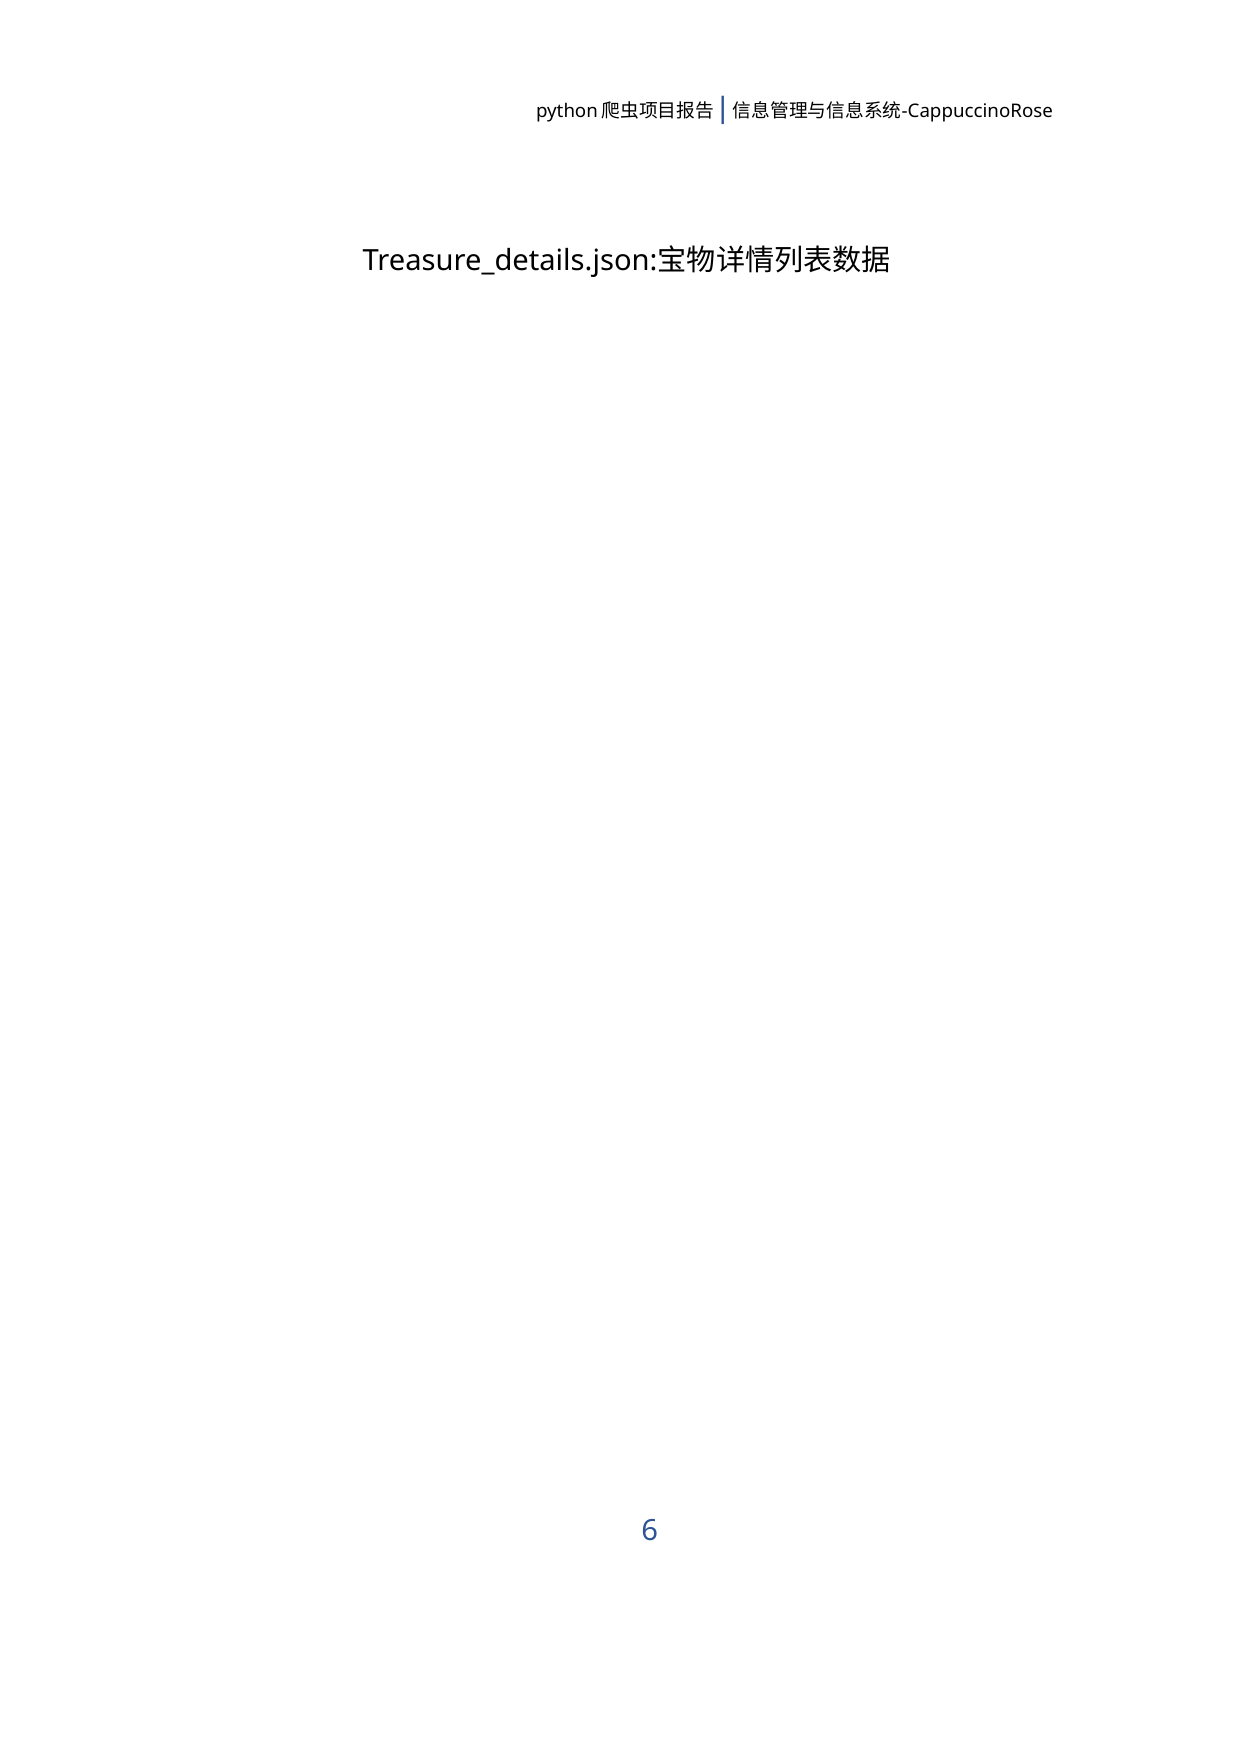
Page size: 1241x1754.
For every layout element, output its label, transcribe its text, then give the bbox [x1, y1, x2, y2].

list Treasure_details.json:宝物详情列表数据 [362, 218, 1053, 297]
